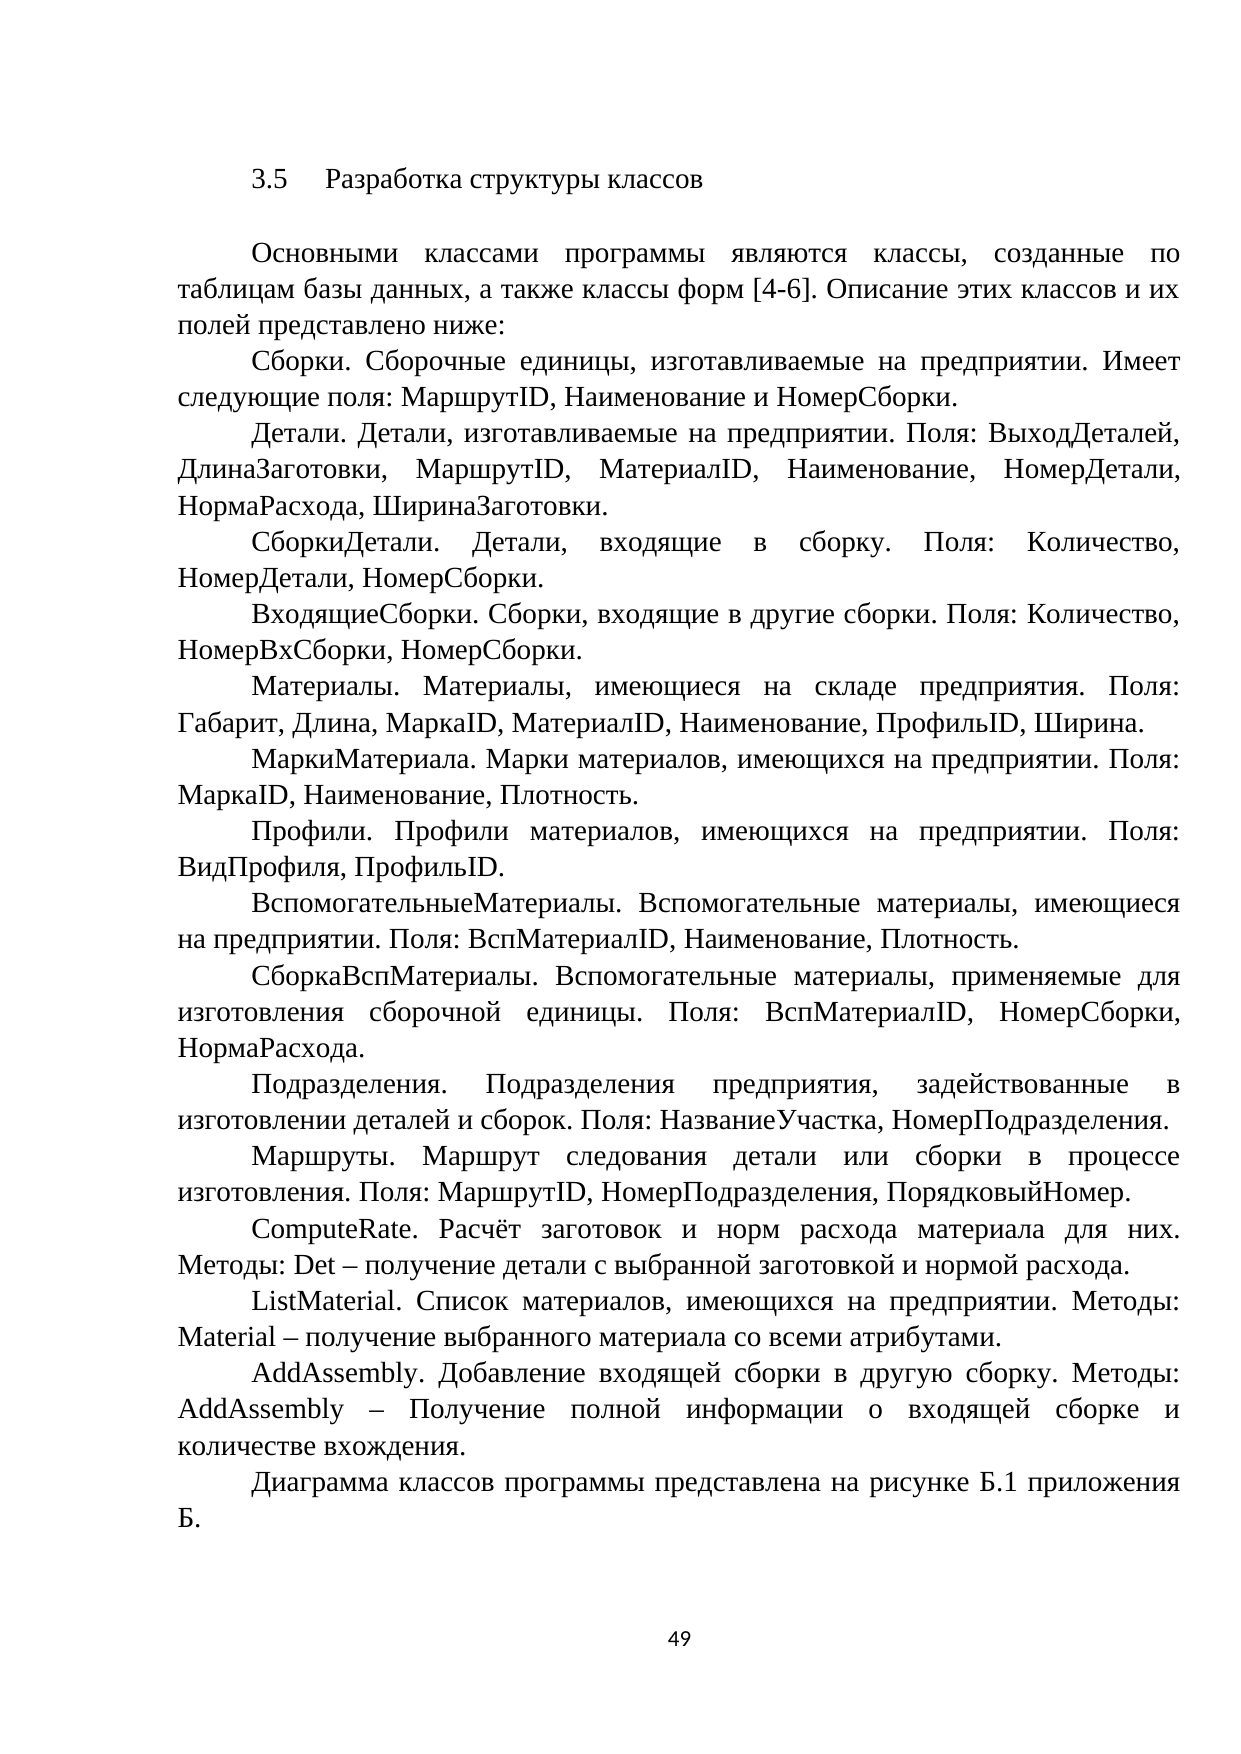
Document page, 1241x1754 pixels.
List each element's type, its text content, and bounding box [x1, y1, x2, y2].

list Основными классами программы являются классы, созданные по таблицам базы данных, а также классы форм [4-6]. Описание этих классов и их полей представлено ниже: [177, 235, 1181, 341]
list ВспомогательныеМатериалы. Вспомогательные материалы, имеющиеся на предприятии. Поля: ВспМатериалID, Наименование, Плотность. [177, 885, 1181, 955]
list Профили. Профили материалов, имеющихся на предприятии. Поля: ВидПрофиля, ПрофильID. [177, 813, 1181, 883]
list AddAssembly. Добавление входящей сборки в другую сборку. Методы: AddAssembly – Получение полной информации о входящей сборке и количестве вхождения. [177, 1355, 1181, 1461]
list Разработка структуры классов [177, 156, 1181, 197]
list МаркиМатериала. Марки материалов, имеющихся на предприятии. Поля: МаркаID, Наименование, Плотность. [177, 741, 1181, 811]
list Сборки. Сборочные единицы, изготавливаемые на предприятии. Имеет следующие поля: МаршрутID, Наименование и НомерСборки. [177, 343, 1181, 413]
list Материалы. Материалы, имеющиеся на складе предприятия. Поля: Габарит, Длина, МаркаID, МатериалID, Наименование, ПрофильID, Ширина. [177, 668, 1181, 738]
list ComputeRate. Расчёт заготовок и норм расхода материала для них. Методы: Det – получение детали с выбранной заготовкой и нормой расхода. [177, 1211, 1181, 1280]
list Диаграмма классов программы представлена на рисунке Б.1 приложения Б. [177, 1464, 1181, 1533]
list СборкаВспМатериалы. Вспомогательные материалы, применяемые для изготовления сборочной единицы. Поля: ВспМатериалID, НомерСборки, НормаРасхода. [177, 958, 1181, 1063]
list Маршруты. Маршрут следования детали или сборки в процессе изготовления. Поля: МаршрутID, НомерПодразделения, ПорядковыйНомер. [177, 1138, 1181, 1208]
list Детали. Детали, изготавливаемые на предприятии. Поля: ВыходДеталей, ДлинаЗаготовки, МаршрутID, МатериалID, Наименование, НомерДетали, НормаРасхода, ШиринаЗаготовки. [177, 416, 1181, 521]
list Подразделения. Подразделения предприятия, задействованные в изготовлении деталей и сборок. Поля: НазваниеУчастка, НомерПодразделения. [177, 1066, 1181, 1136]
list ListMaterial. Список материалов, имеющихся на предприятии. Методы: Material – получение выбранного материала со всеми атрибутами. [177, 1283, 1181, 1353]
list ВходящиеСборки. Сборки, входящие в другие сборки. Поля: Количество, НомерВхСборки, НомерСборки. [177, 596, 1181, 666]
list СборкиДетали. Детали, входящие в сборку. Поля: Количество, НомерДетали, НомерСборки. [177, 524, 1181, 594]
